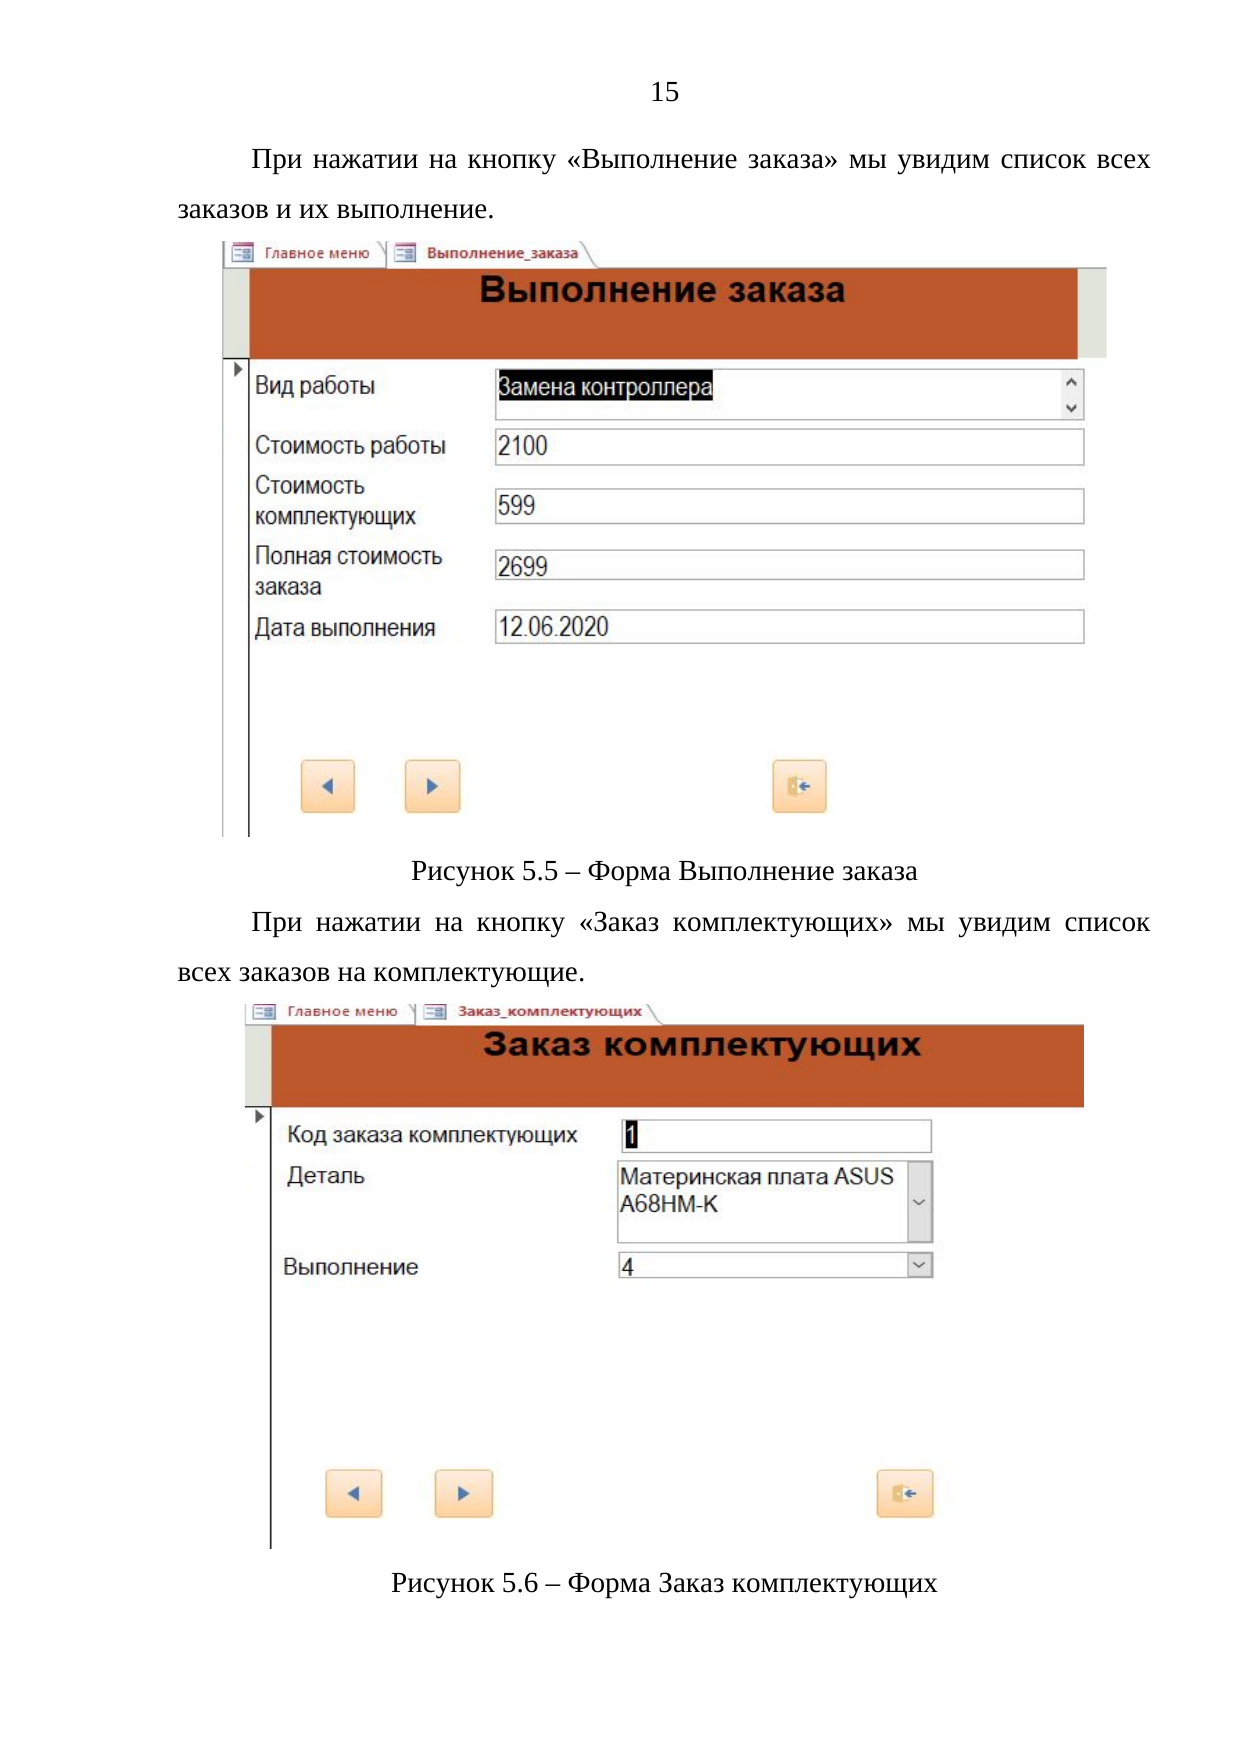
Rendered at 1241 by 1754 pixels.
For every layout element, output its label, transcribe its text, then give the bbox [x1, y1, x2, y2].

text Рисунок 5.5 – Форма Выполнение заказа [177, 853, 1152, 887]
text При нажатии на кнопку «Заказ комплектующих» мы увидим список всех заказов на комплектующие. [177, 904, 1152, 988]
picture [244, 1004, 1084, 1549]
text Рисунок 5.6 – Форма Заказ комплектующих [177, 1565, 1152, 1598]
picture [222, 241, 1107, 837]
text При нажатии на кнопку «Выполнение заказа» мы увидим список всех заказов и их выполнение. [177, 141, 1152, 225]
